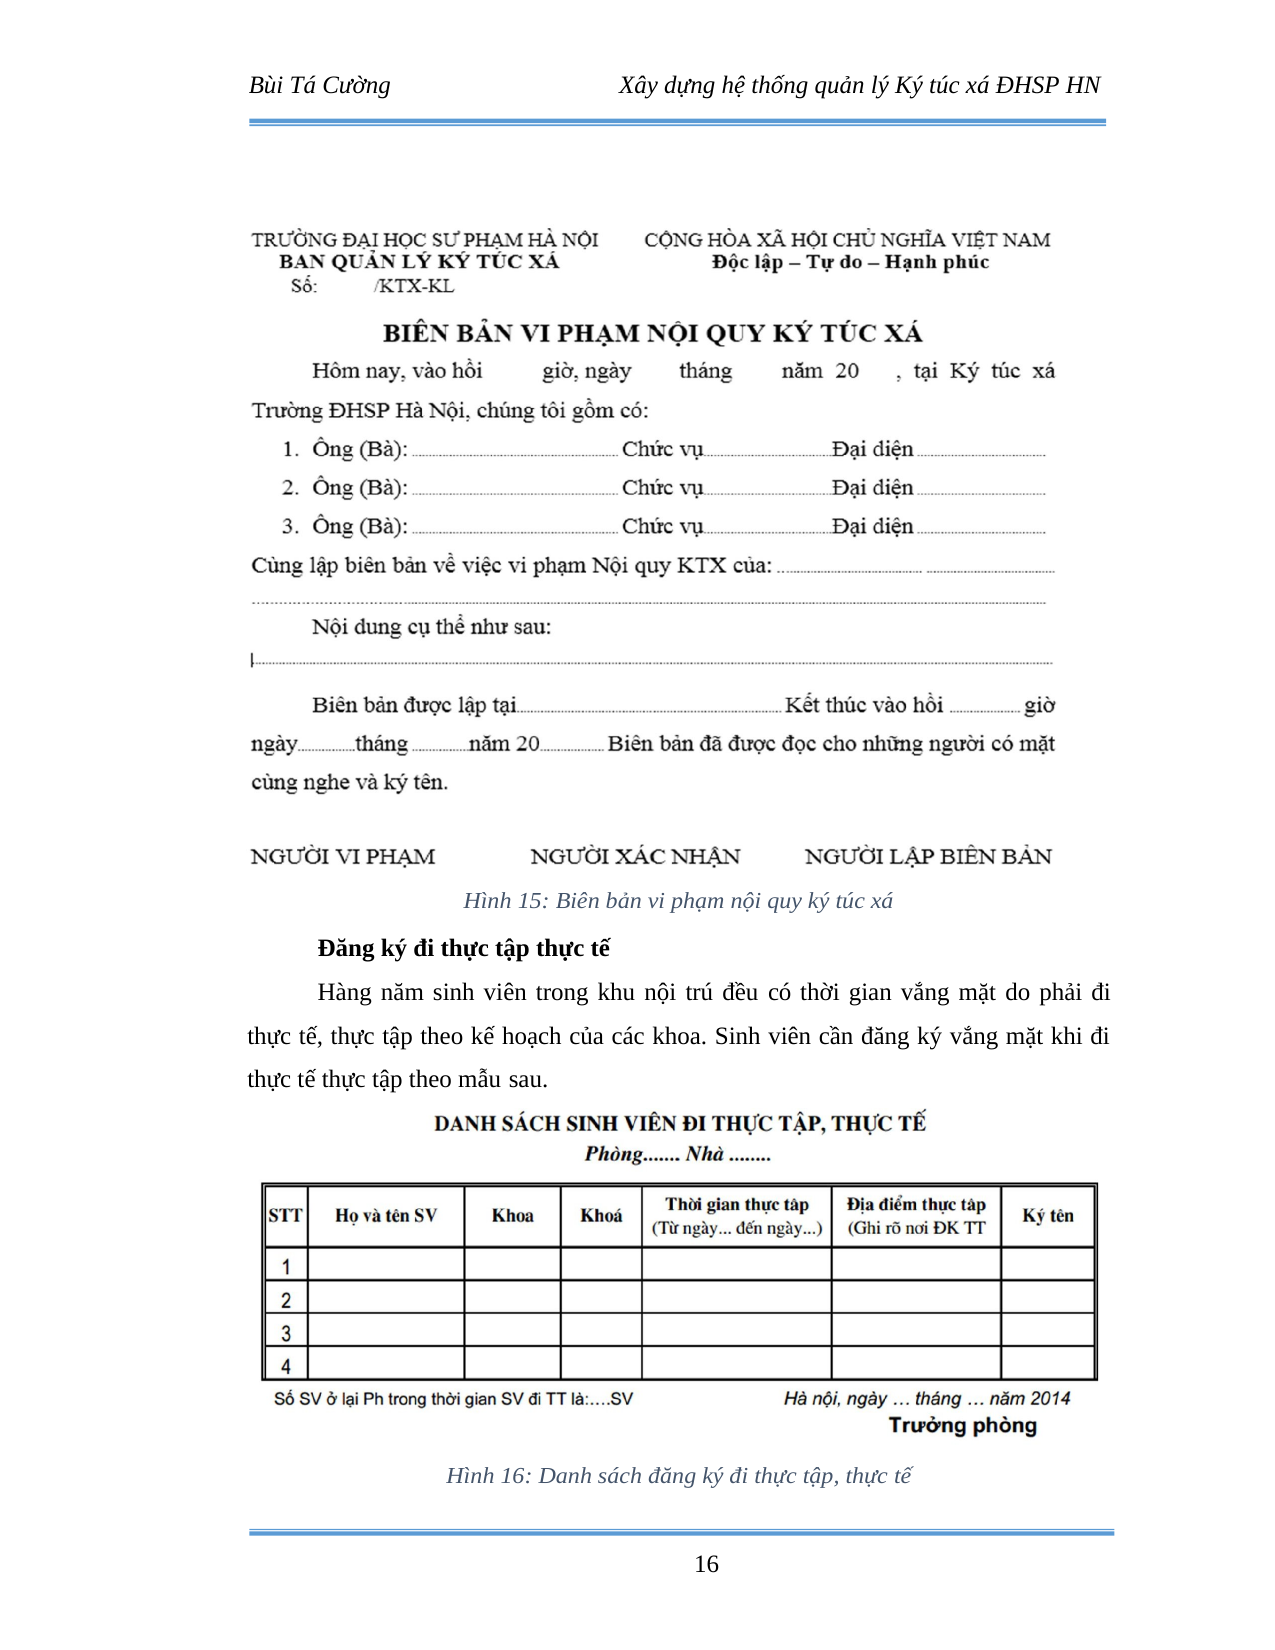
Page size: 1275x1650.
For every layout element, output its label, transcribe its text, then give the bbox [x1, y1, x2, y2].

subtitle Đăng ký đi thực tập thực tế [317, 933, 1157, 962]
picture [246, 224, 1059, 869]
text Hàng năm sinh viên trong khu nội trú đều có thời gian vắng mặt do phải đi thực tế, thực tập theo kế hoạch của các khoa. Sinh viên cần đăng ký vắng mặt khi đi thực tế thực tập theo mẫu sau. [247, 977, 1111, 1093]
picture [258, 1108, 1099, 1445]
text Hình 15: Biên bản vi phạm nội quy ký túc xá [397, 887, 960, 913]
text Hình 16: Danh sách đăng ký đi thực tập, thực tế [397, 1462, 961, 1488]
